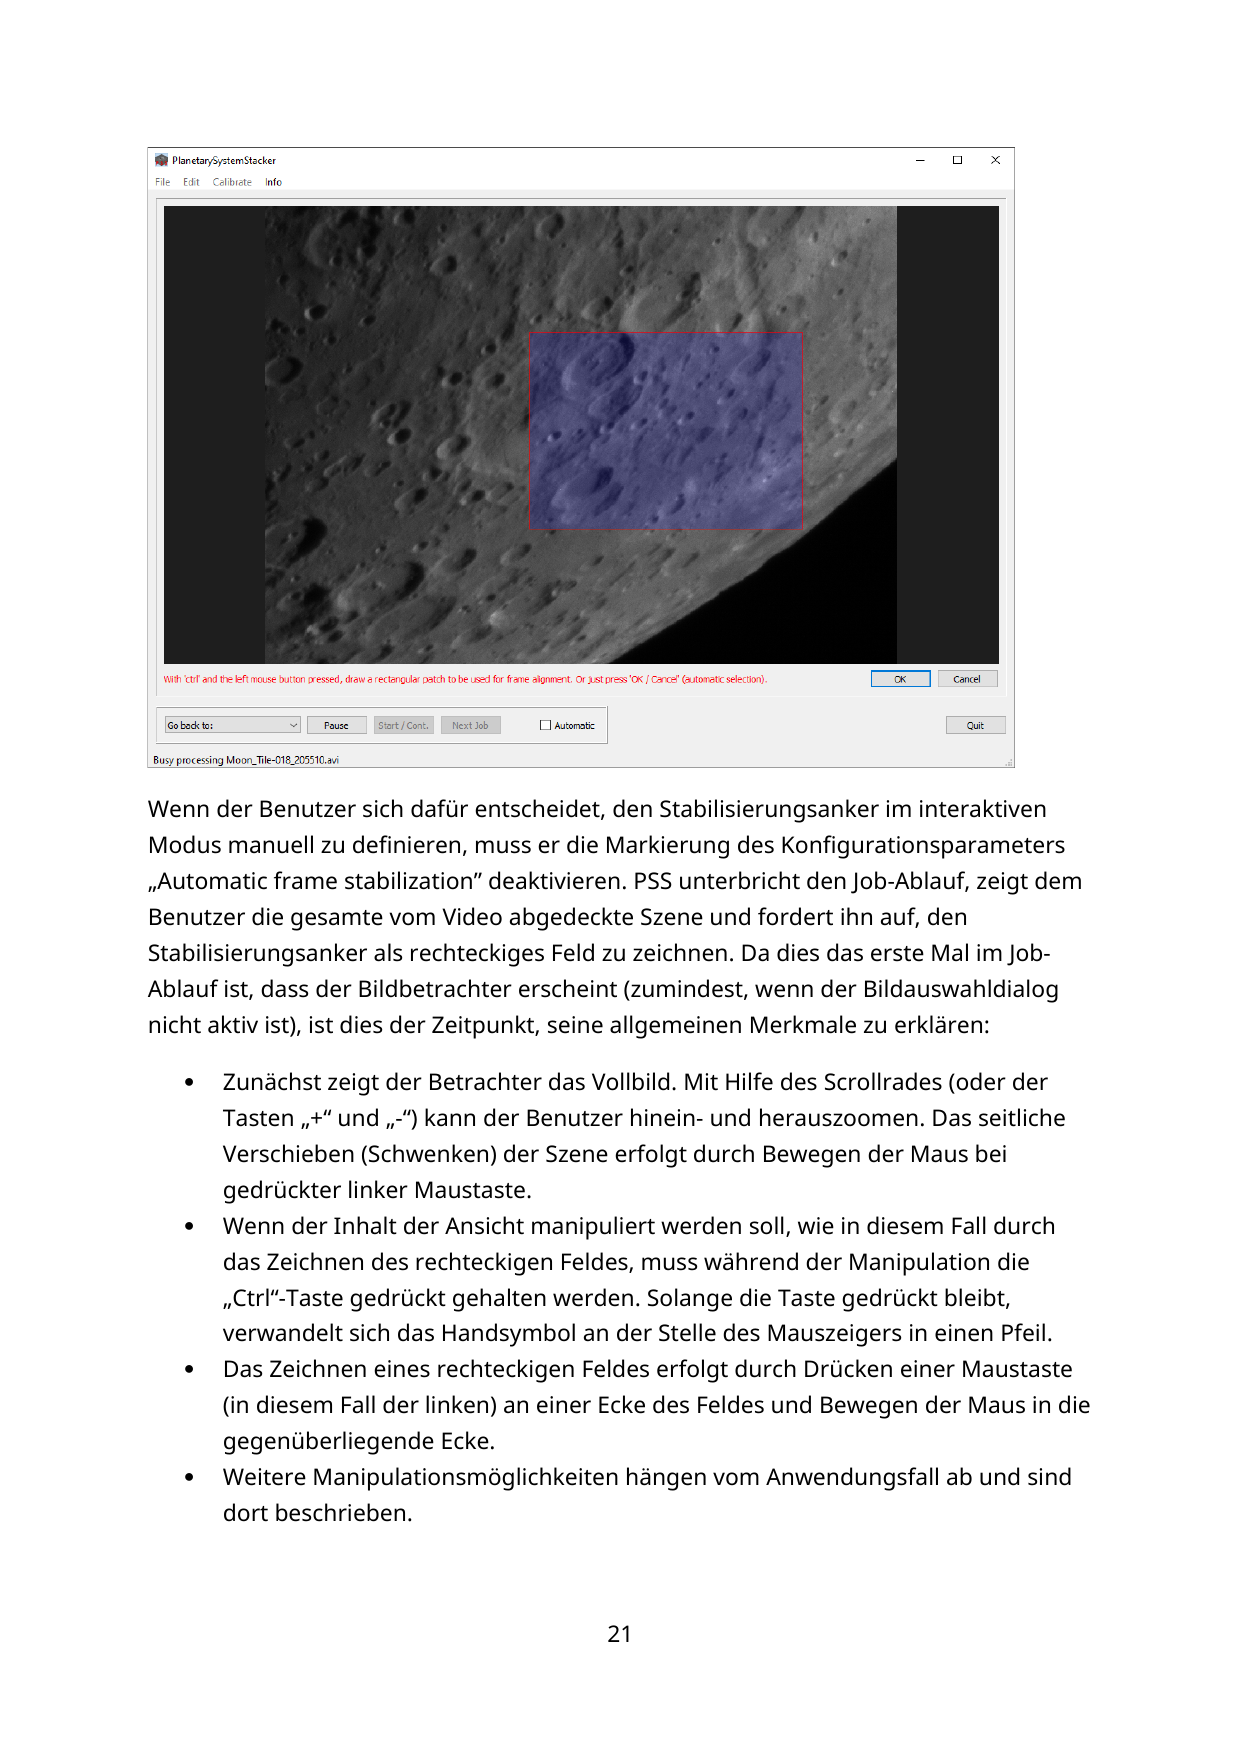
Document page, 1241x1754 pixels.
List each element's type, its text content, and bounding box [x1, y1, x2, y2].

picture [147, 147, 1015, 768]
list Zunächst zeigt der Betrachter das Vollbild. Mit Hilfe des Scrollrades (oder der Tasten „+“ und „-“) kann der Benutzer hinein- und herauszoomen. Das seitliche Verschieben (Schwenken) der Szene erfolgt durch Bewegen der Maus bei gedrückter linker Maustaste. [185, 1066, 1093, 1205]
text Wenn der Benutzer sich dafür entscheidet, den Stabilisierungsanker im interaktiven Modus manuell zu definieren, muss er die Markierung des Konfigurationsparameters „Automatic frame stabilization” deaktivieren. PSS unterbricht den Job-Ablauf, zeigt dem Benutzer die gesamte vom Video abgedeckte Szene und fordert ihn auf, den Stabilisierungsanker als rechteckiges Feld zu zeichnen. Da dies das erste Mal im Job-Ablauf ist, dass der Bildbetrachter erscheint (zumindest, wenn der Bildauswahldialog nicht aktiv ist), ist dies der Zeitpunkt, seine allgemeinen Merkmale zu erklären: [148, 793, 1093, 1040]
list Das Zeichnen eines rechteckigen Feldes erfolgt durch Drücken einer Maustaste (in diesem Fall der linken) an einer Ecke des Feldes und Bewegen der Maus in die gegenüberliegende Ecke. [185, 1353, 1093, 1456]
list Weitere Manipulationsmöglichkeiten hängen vom Anwendungsfall ab und sind dort beschrieben. [185, 1461, 1093, 1528]
list Wenn der Inhalt der Ansicht manipuliert werden soll, wie in diesem Fall durch das Zeichnen des rechteckigen Feldes, muss während der Manipulation die „Ctrl“-Taste gedrückt gehalten werden. Solange die Taste gedrückt bleibt, verwandelt sich das Handsymbol an der Stelle des Mauszeigers in einen Pfeil. [185, 1209, 1093, 1349]
